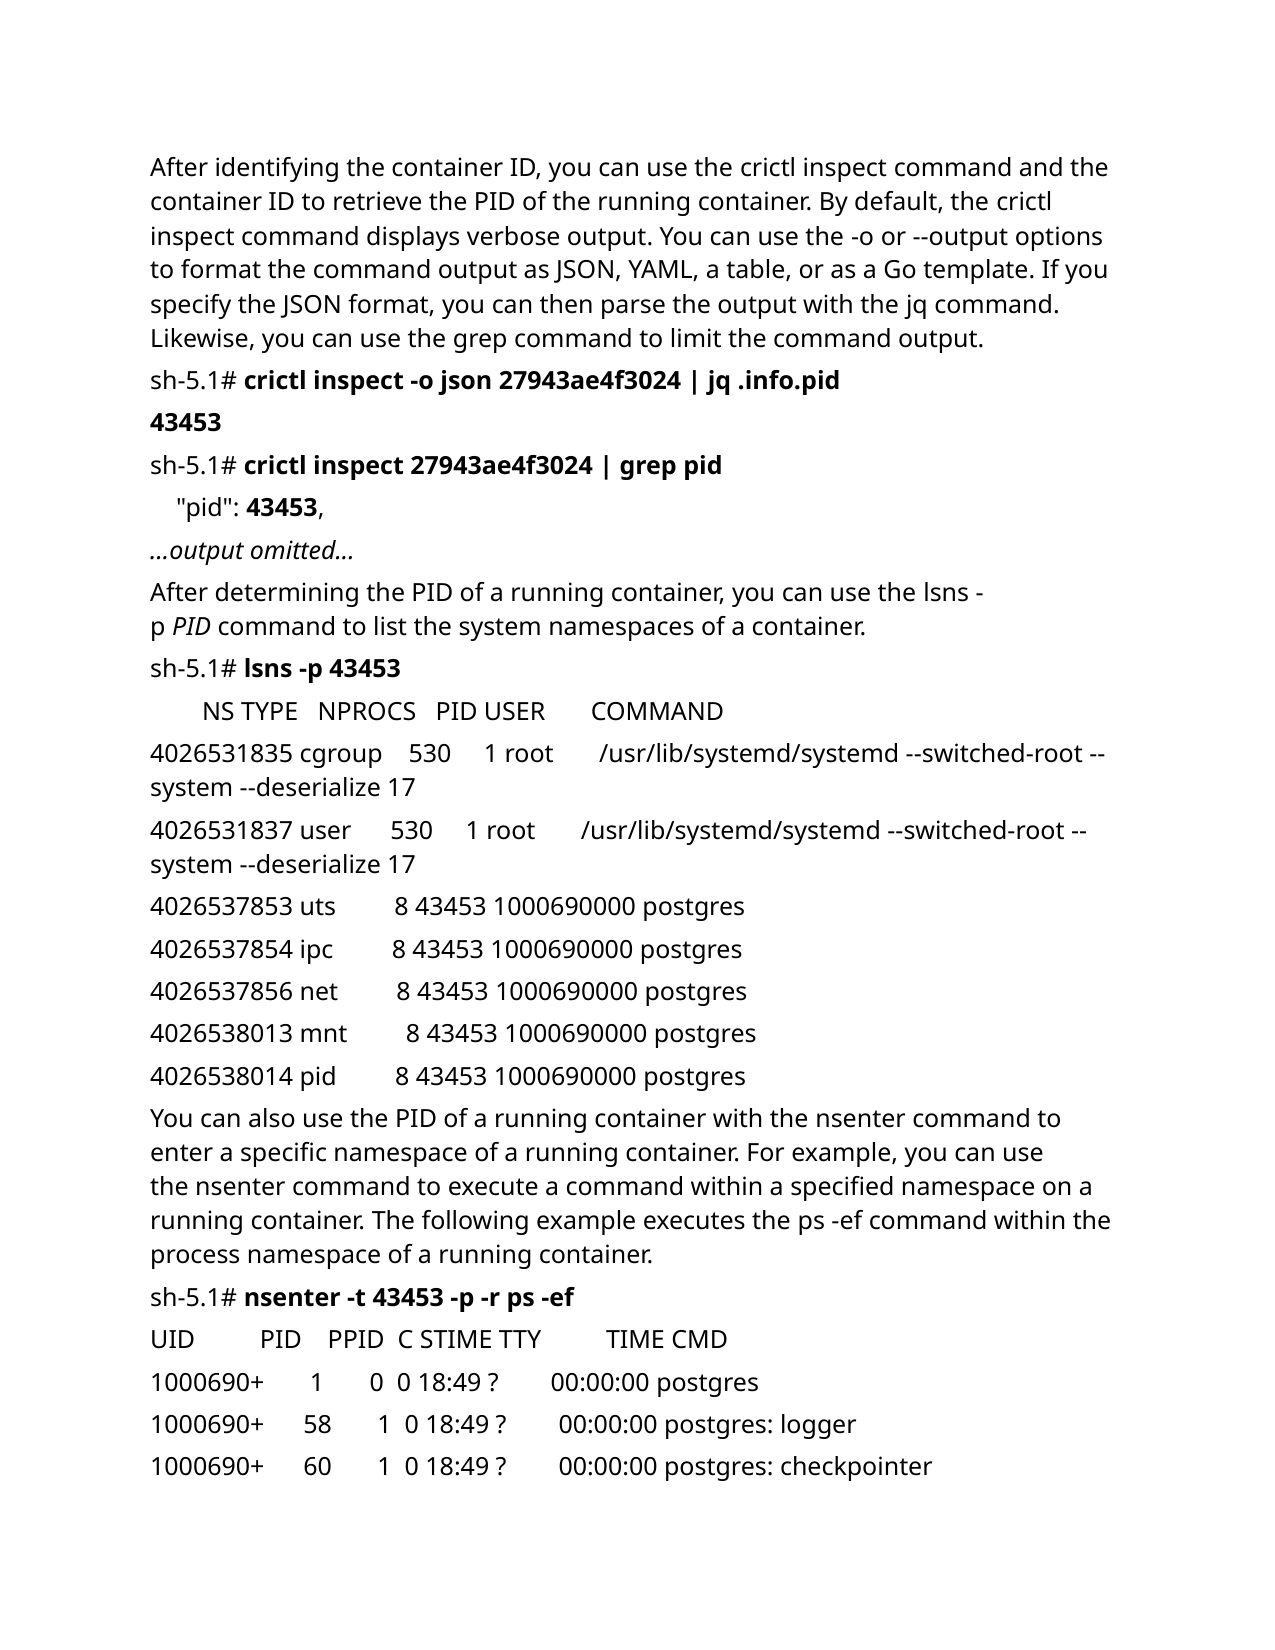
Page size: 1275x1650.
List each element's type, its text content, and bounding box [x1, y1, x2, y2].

text 4026538013 mnt 8 43453 1000690000 postgres [150, 1016, 1125, 1050]
text 4026531835 cgroup 530 1 root /usr/lib/systemd/systemd --switched-root --system --deserialize 17 [150, 736, 1125, 804]
text After identifying the container ID, you can use the crictl inspect command and the container ID to retrieve the PID of the running container. By default, the crictl inspect command displays verbose output. You can use the -o or --output options to format the command output as JSON, YAML, a table, or as a Go template. If you specify the JSON format, you can then parse the output with the jq command. Likewise, you can use the grep command to limit the command output. [150, 150, 1125, 354]
text ...output omitted... [150, 532, 1125, 566]
text 4026537854 ipc 8 43453 1000690000 postgres [150, 931, 1125, 965]
text 1000690+ 60 1 0 18:49 ? 00:00:00 postgres: checkpointer [150, 1449, 1125, 1483]
text "pid": 43453, [150, 490, 1125, 524]
text 43453 [150, 405, 1125, 439]
text NS TYPE NPROCS PID USER COMMAND [150, 693, 1125, 728]
text sh-5.1# crictl inspect -o json 27943ae4f3024 | jq .info.pid [150, 363, 1125, 397]
text sh-5.1# nsenter -t 43453 -p -r ps -ef [150, 1279, 1125, 1313]
text 4026531837 user 530 1 root /usr/lib/systemd/systemd --switched-root --system --deserialize 17 [150, 812, 1125, 881]
text sh-5.1# lsns -p 43453 [150, 651, 1125, 685]
text After determining the PID of a running container, you can use the lsns -p PID command to list the system namespaces of a container. [150, 575, 1125, 643]
text sh-5.1# crictl inspect 27943ae4f3024 | grep pid [150, 447, 1125, 482]
text 4026538014 pid 8 43453 1000690000 postgres [150, 1058, 1125, 1092]
text UID PID PPID C STIME TTY TIME CMD [150, 1322, 1125, 1356]
text 1000690+ 58 1 0 18:49 ? 00:00:00 postgres: logger [150, 1407, 1125, 1441]
text You can also use the PID of a running container with the nsenter command to enter a specific namespace of a running container. For example, you can use the nsenter command to execute a command within a specified namespace on a running container. The following example executes the ps -ef command within the process namespace of a running container. [150, 1101, 1125, 1271]
text 1000690+ 1 0 0 18:49 ? 00:00:00 postgres [150, 1364, 1125, 1398]
text 4026537853 uts 8 43453 1000690000 postgres [150, 889, 1125, 923]
text 4026537856 net 8 43453 1000690000 postgres [150, 974, 1125, 1008]
